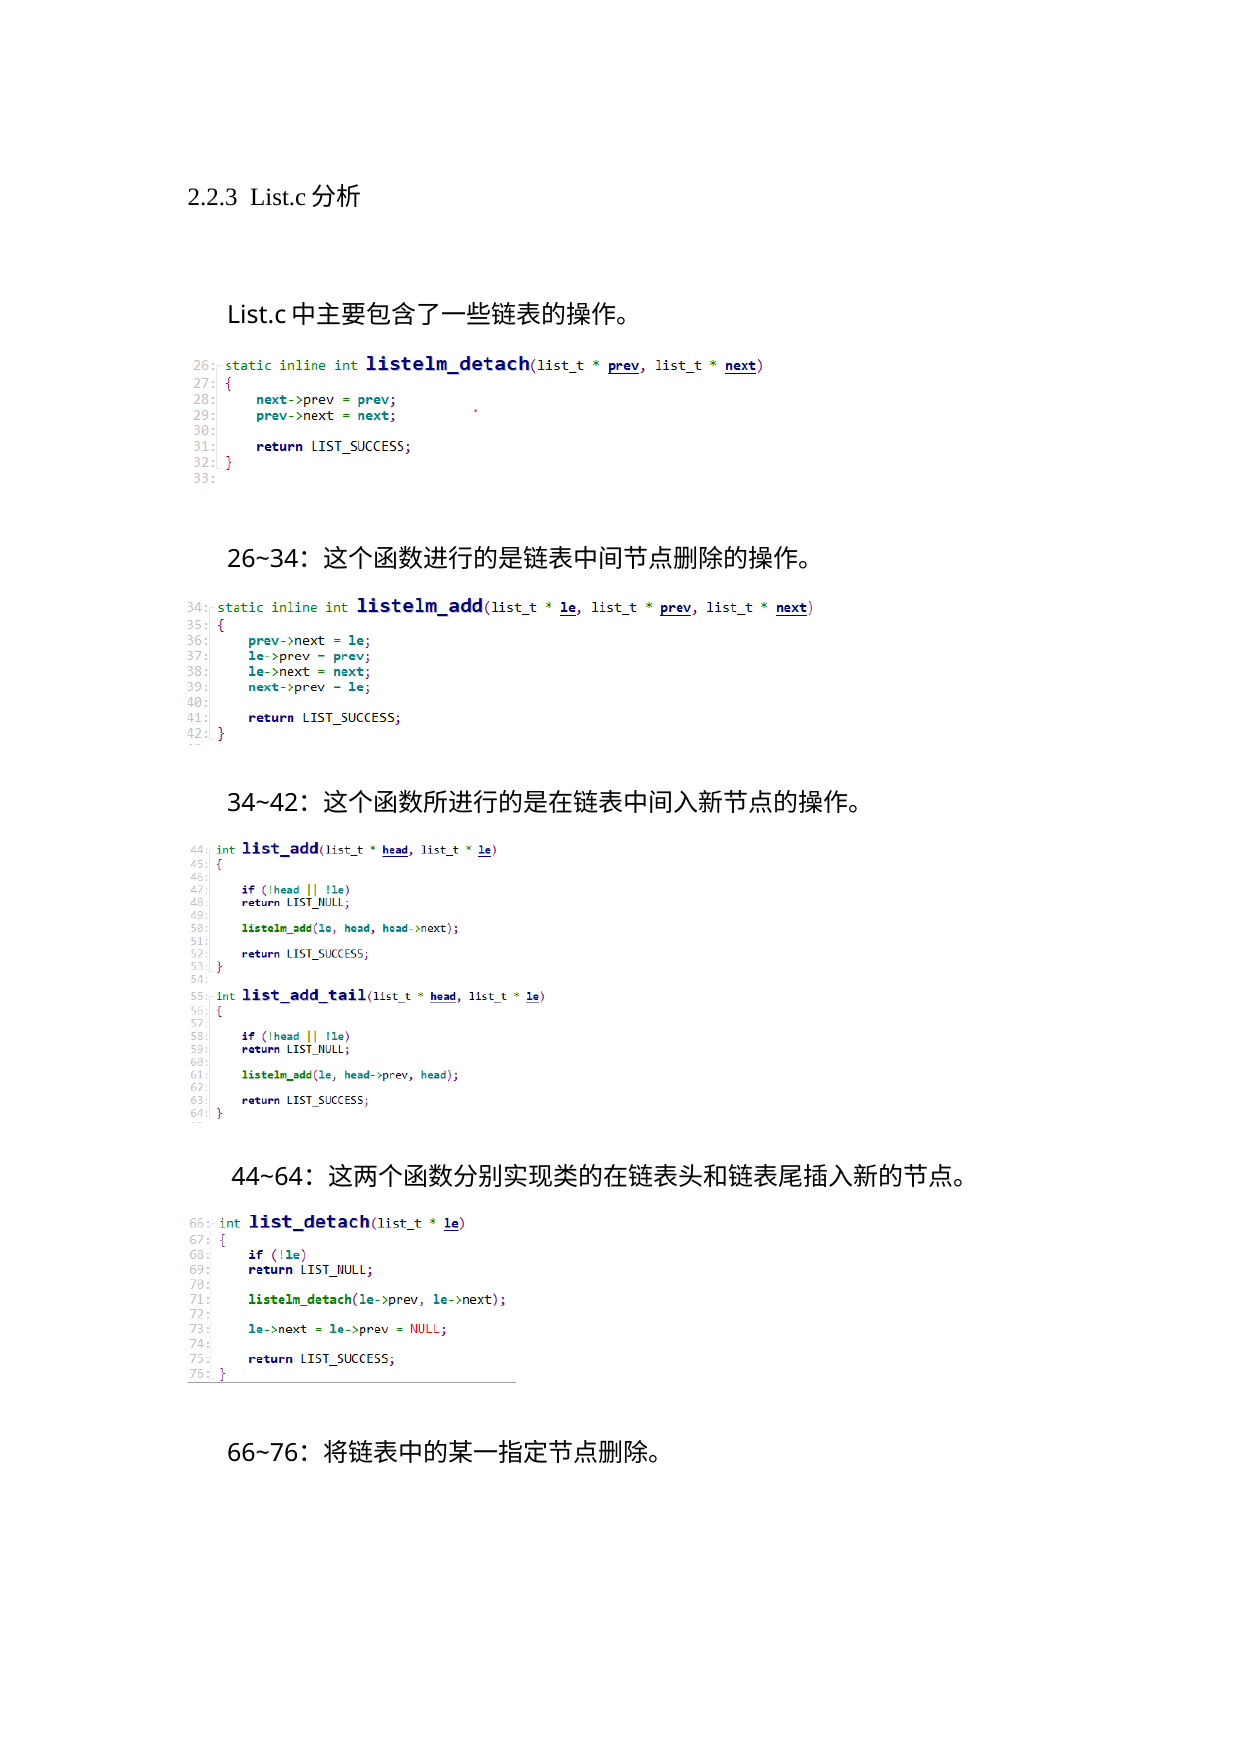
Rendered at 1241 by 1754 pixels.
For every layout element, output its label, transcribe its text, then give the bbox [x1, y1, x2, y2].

picture [187, 354, 831, 487]
text List.c中主要包含了一些链表的操作。 [187, 281, 1053, 346]
text 66~76：将链表中的某一指定节点删除。 [187, 1418, 1053, 1483]
text 26~34：这个函数进行的是链表中间节点删除的操作。 [187, 524, 1053, 589]
picture [187, 842, 601, 1123]
picture [187, 1215, 517, 1383]
subtitle 2.2.3 List.c分析 [187, 162, 1053, 227]
picture [187, 598, 836, 745]
text 34~42：这个函数所进行的是在链表中间入新节点的操作。 [187, 768, 1053, 833]
text 44~64：这两个函数分别实现类的在链表头和链表尾插入新的节点。 [187, 1142, 1053, 1207]
